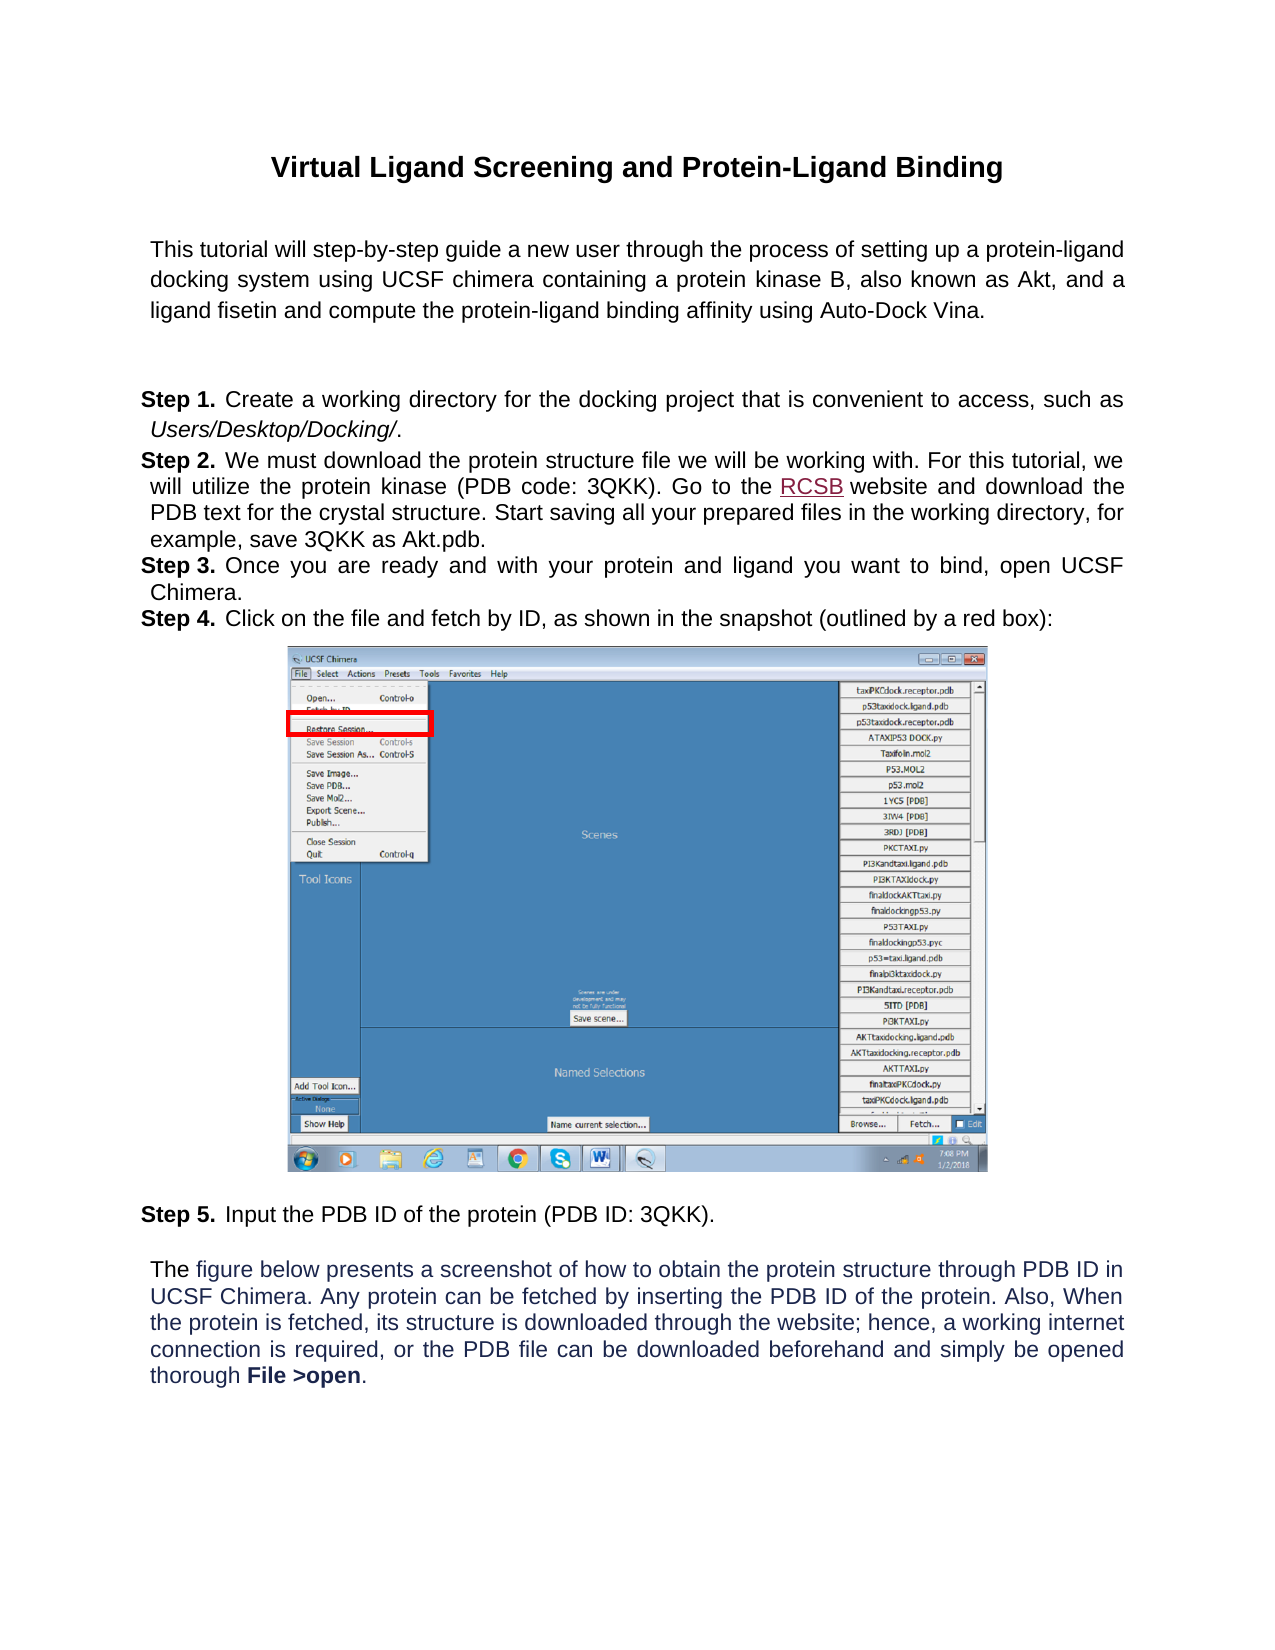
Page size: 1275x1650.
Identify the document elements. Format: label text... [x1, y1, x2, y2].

list Click on the file and fetch by ID, as shown in the snapshot (outlined by a red box): [141, 605, 1125, 631]
picture [287, 646, 988, 1172]
text Virtual Ligand Screening and Protein-Ligand Binding [150, 150, 1125, 183]
text The figure below presents a screenshot of how to obtain the protein structure through PDB ID in UCSF Chimera. Any protein can be fetched by inserting the PDB ID of the protein. Also, When the protein is fetched, its structure is downloaded through the website; hence, a working internet connection is required, or the PDB file can be downloaded beforehand and simply be opened thorough File >open. [150, 1256, 1125, 1388]
list Create a working directory for the docking project that is convenient to access, such as Users/Desktop/Docking/. [141, 386, 1125, 443]
list Once you are ready and with your protein and ligand you want to bind, open UCSF Chimera. [141, 552, 1125, 605]
text This tutorial will step-by-step guide a new user through the process of setting up a protein-ligand docking system using UCSF chimera containing a protein kinase B, also known as Akt, and a ligand fisetin and compute the protein-ligand binding affinity using Auto-Dock Vina. [150, 236, 1125, 323]
picture [290, 715, 429, 732]
list We must download the protein structure file we will be working with. For this tutorial, we will utilize the protein kinase (PDB code: 3QKK). Go to the RCSB website and download the PDB text for the crystal structure. Start saving all your prepared files in the working directory, for example, save 3QKK as Akt.pdb. [141, 447, 1125, 552]
list Input the PDB ID of the protein (PDB ID: 3QKK). [141, 1201, 1125, 1227]
